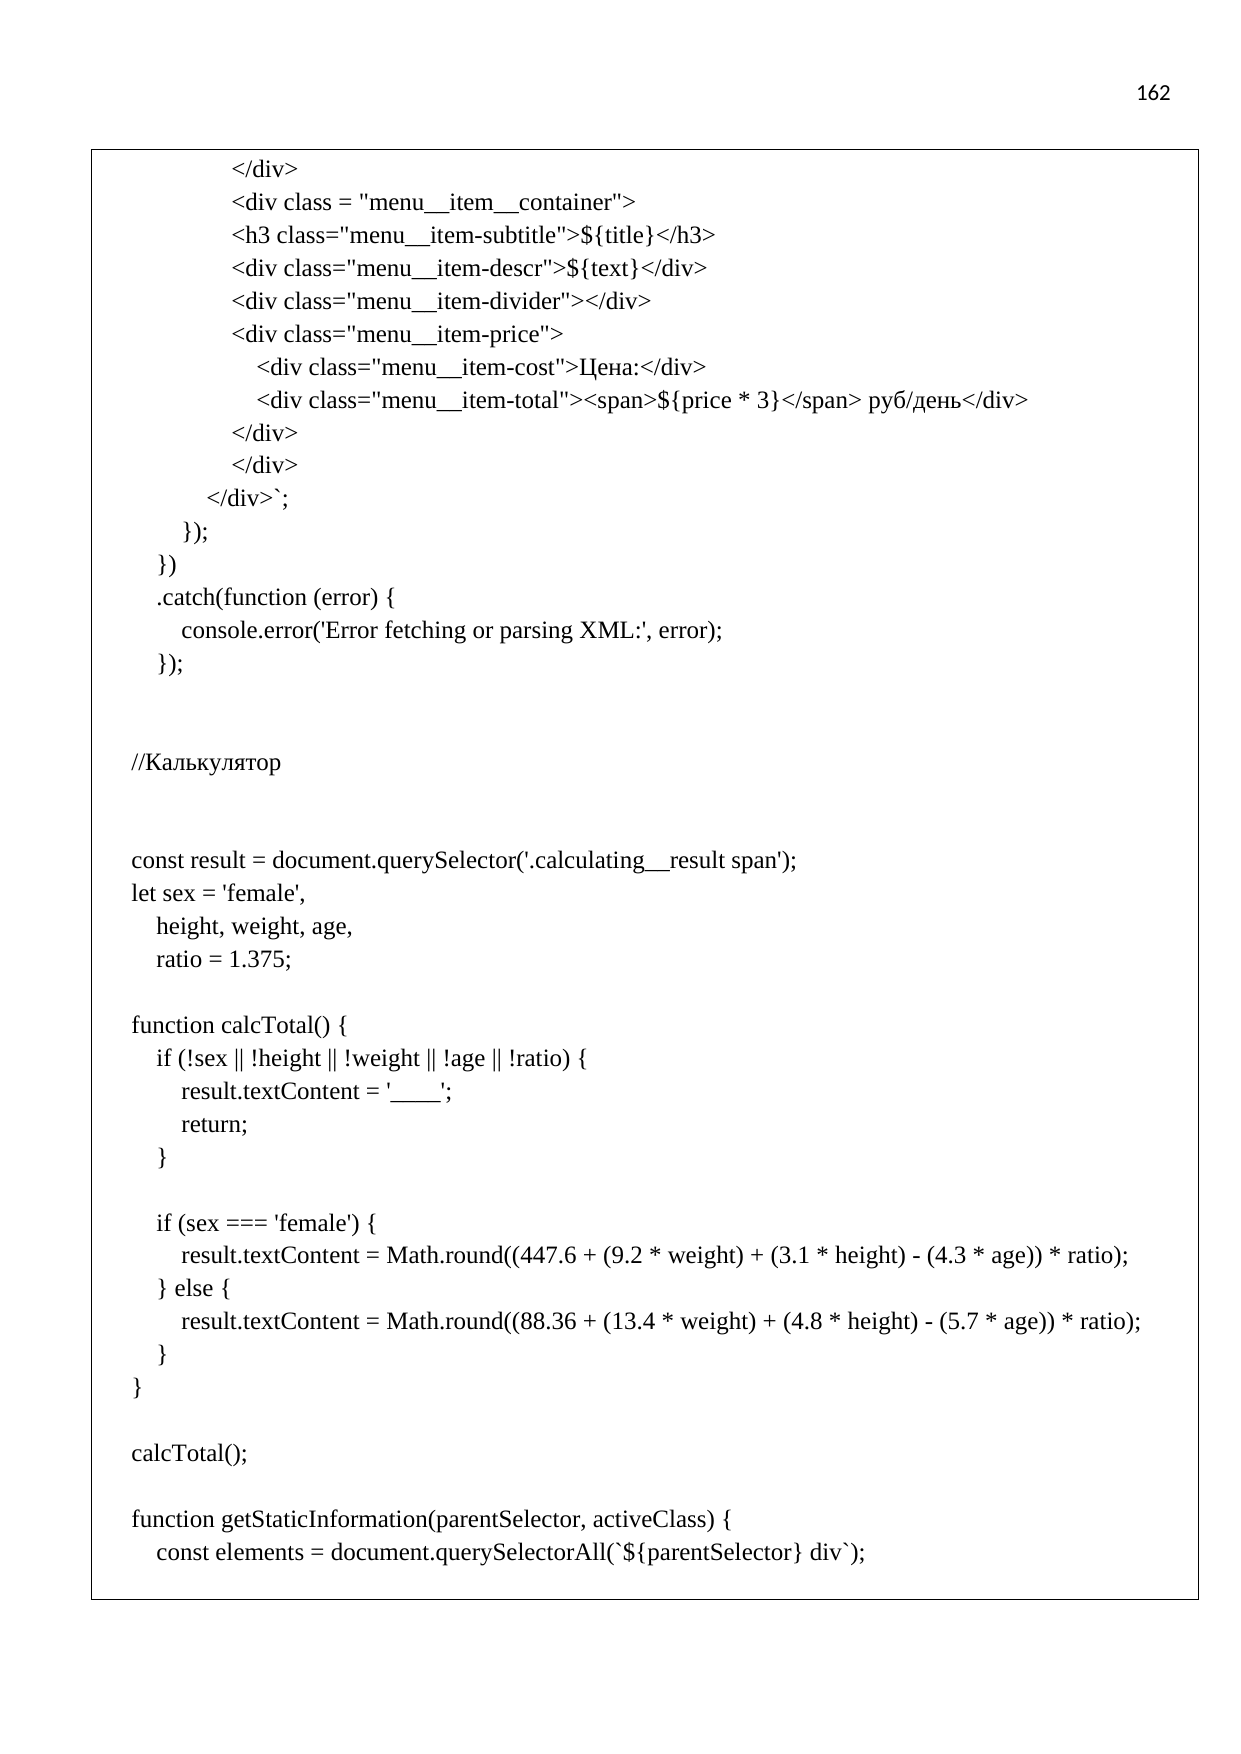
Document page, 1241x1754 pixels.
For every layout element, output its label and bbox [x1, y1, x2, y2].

table_header [92, 150, 1198, 1598]
